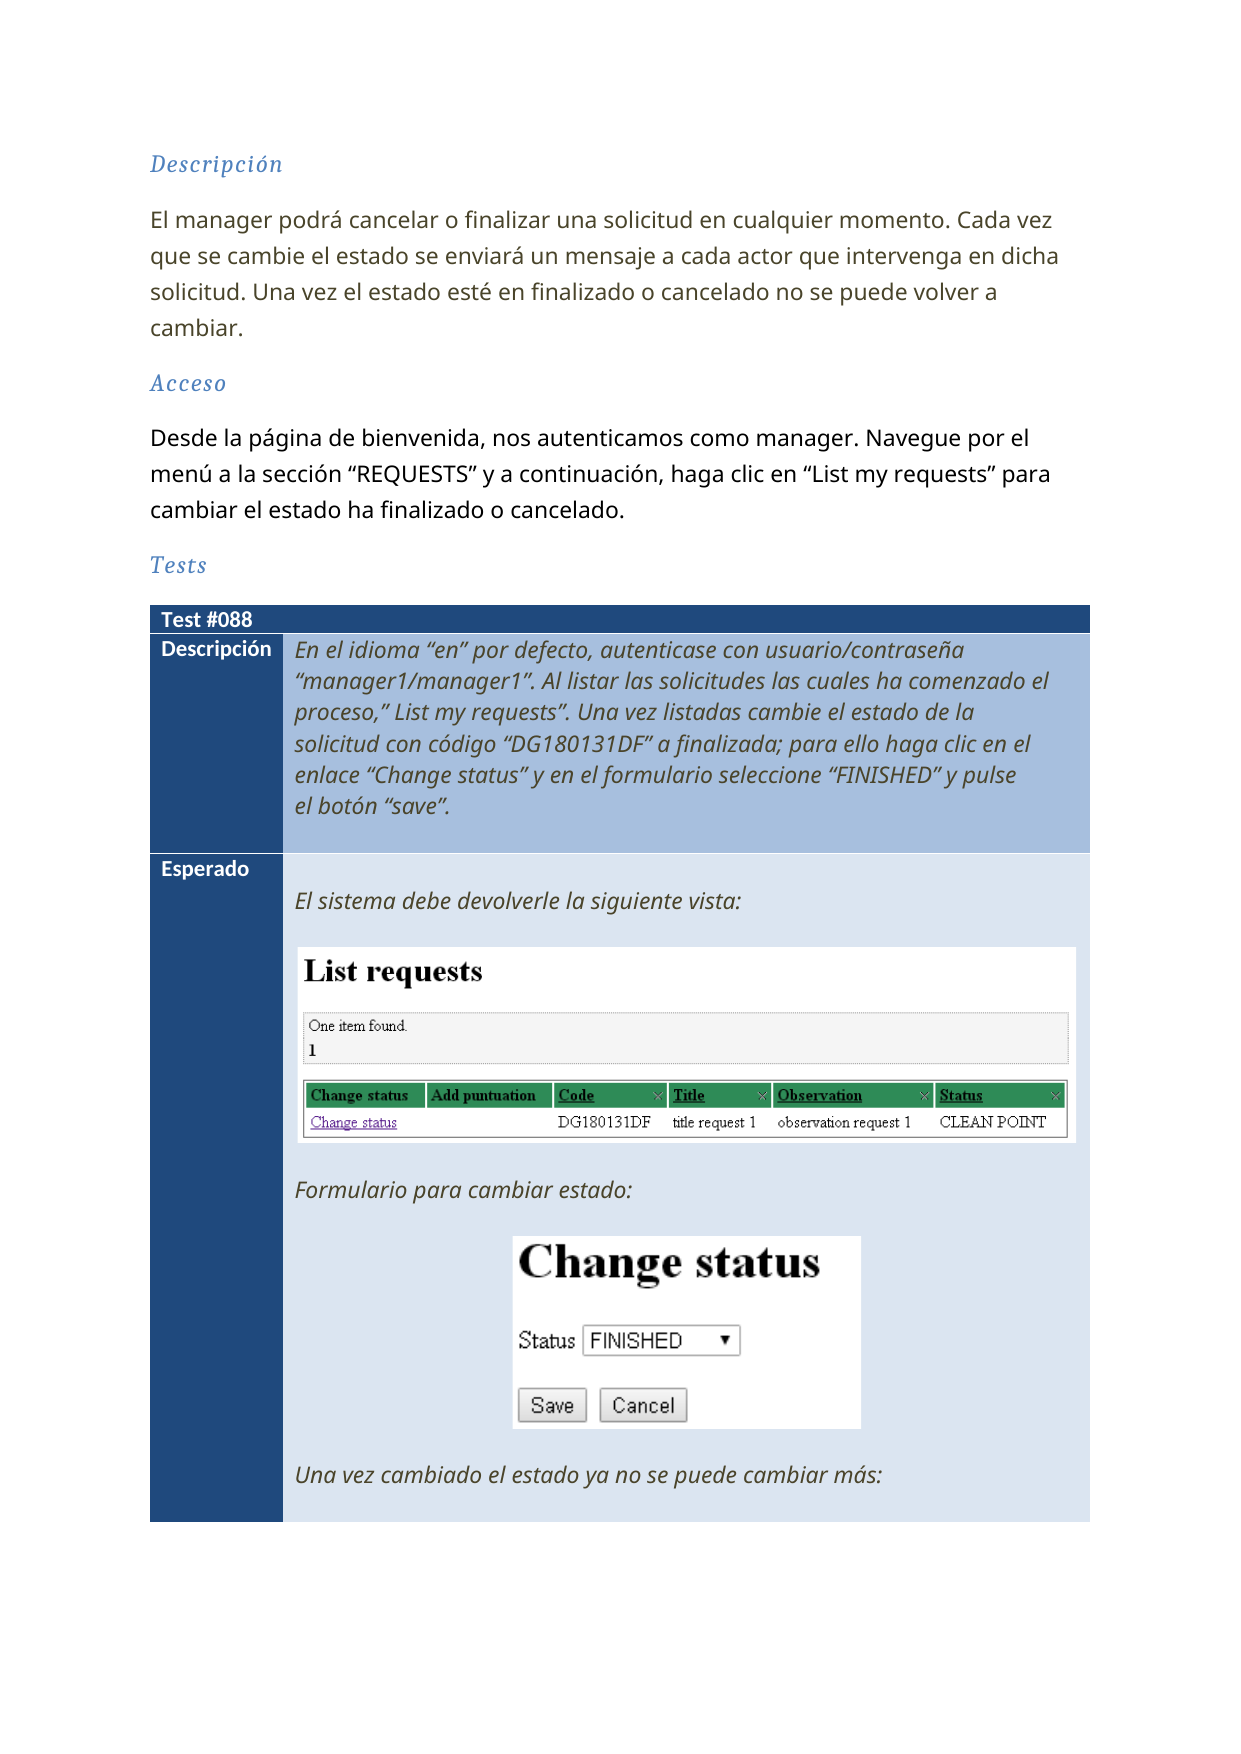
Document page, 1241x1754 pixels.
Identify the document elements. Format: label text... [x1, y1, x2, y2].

text El manager podrá cancelar o finalizar una solicitud en cualquier momento. Cada vez que se cambie el estado se enviará un mensaje a cada actor que intervenga en dicha solicitud. Una vez el estado esté en finalizado o cancelado no se puede volver a cambiar. [150, 204, 1090, 343]
subtitle Descripción [150, 150, 1090, 179]
table_cell Descripción [150, 634, 283, 853]
text Desde la página de bienvenida, nos autenticamos como manager. Navegue por el menú a la sección “REQUESTS” y a continuación, haga clic en “List my requests” para cambiar el estado ha finalizado o cancelado. [150, 422, 1090, 525]
picture [512, 1236, 862, 1429]
subtitle Tests [150, 551, 1090, 580]
picture [297, 947, 1077, 1143]
table_cell En el idioma “en” por defecto, autenticase con usuario/contraseña “manager1/manager1”. Al listar las solicitudes las cuales ha comenzado el proceso,” List my requests”. Una vez listadas cambie el estado de la solicitud con código “DG180131DF” a finalizada; para ello haga clic en el enlace “Change status” y en el formulario seleccione “FINISHED” y pulse el botón “save”. [283, 634, 1090, 853]
subtitle Acceso [150, 368, 1090, 397]
table_cell Esperado [150, 854, 283, 1522]
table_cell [283, 854, 1090, 1522]
table_header Test #088 [150, 605, 1090, 633]
